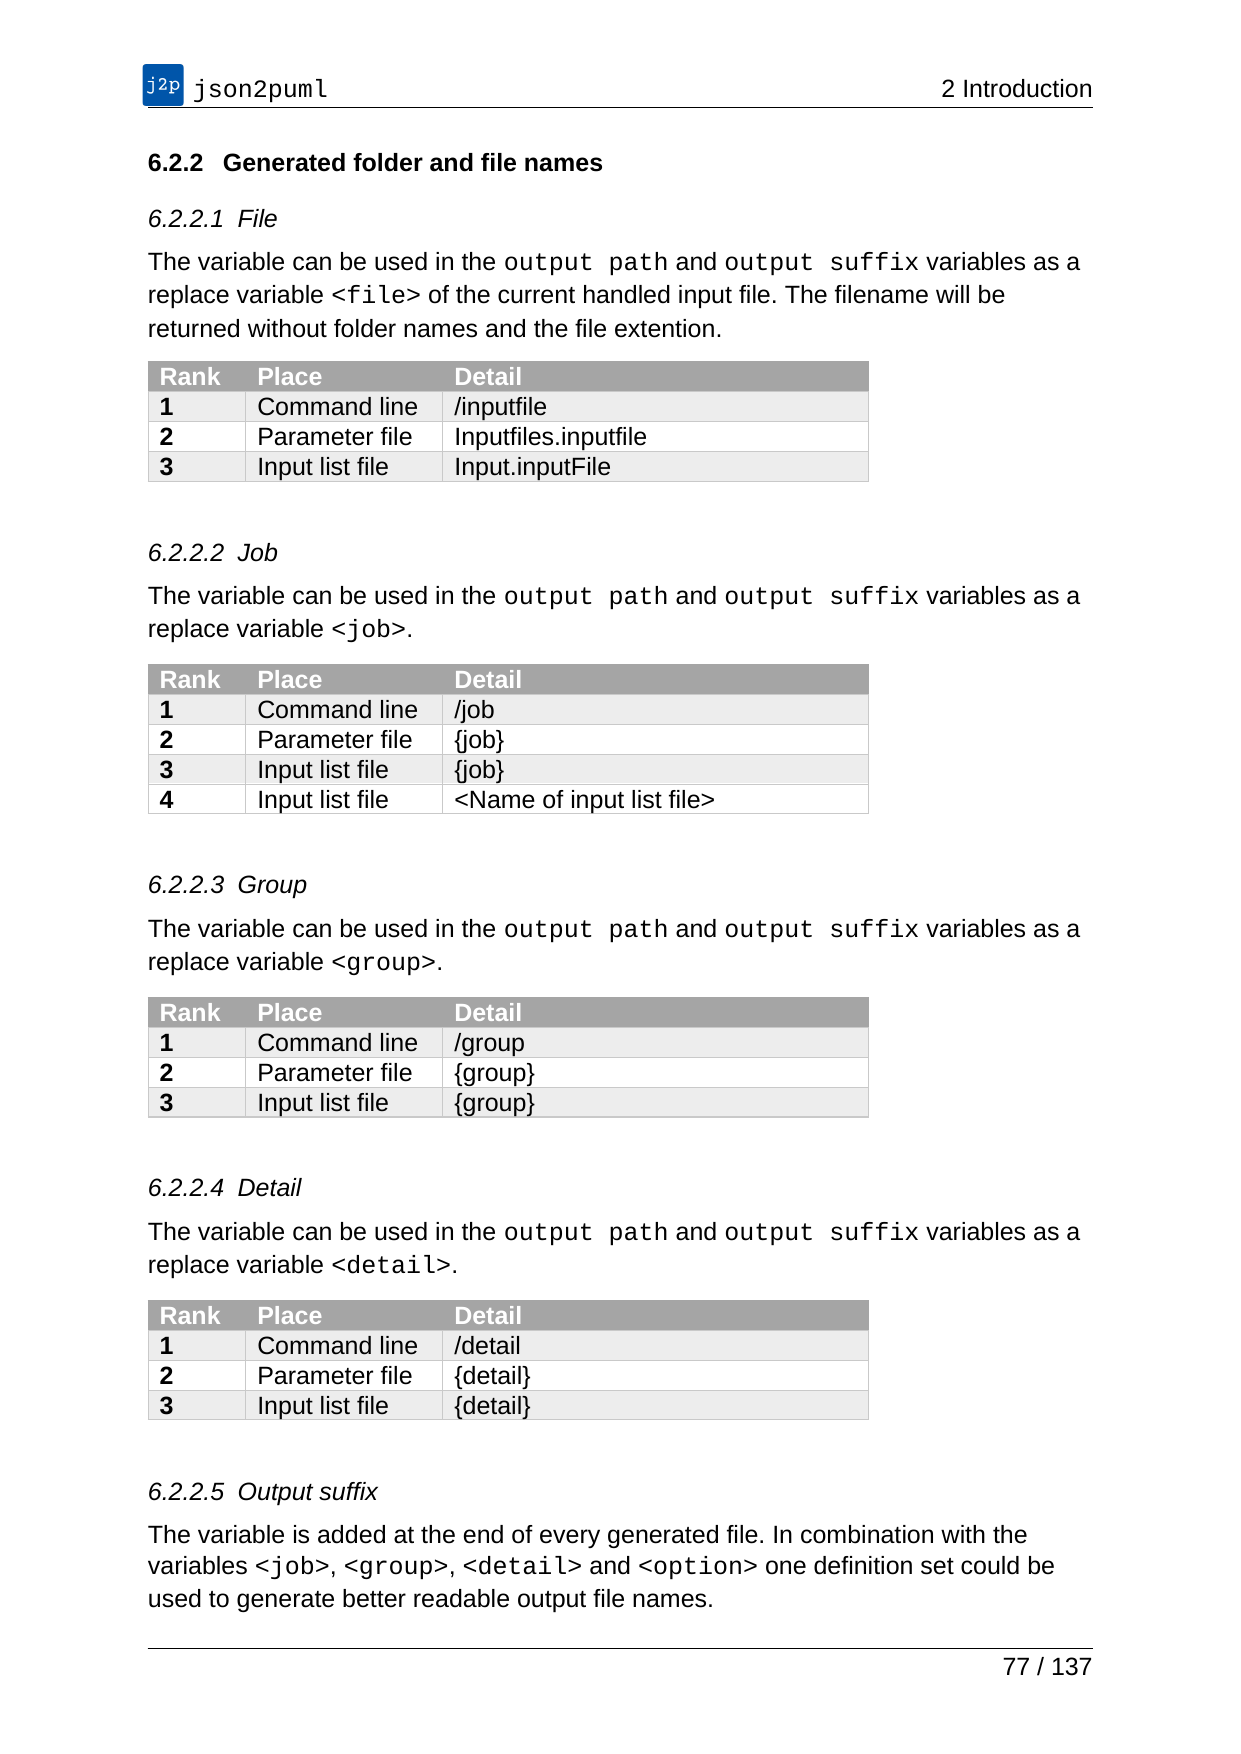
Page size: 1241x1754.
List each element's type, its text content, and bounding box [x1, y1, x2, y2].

table_cell 2 [149, 1058, 245, 1087]
table_header Detail [443, 1301, 868, 1330]
table_header Rank [149, 1301, 245, 1330]
table_cell 1 [149, 1028, 245, 1057]
picture [142, 64, 184, 106]
table_cell 3 [149, 452, 245, 481]
table_header Rank [149, 363, 245, 391]
table_cell 3 [149, 1088, 245, 1116]
text The variable can be used in the output path and output suffix variables as a replace variable <job>. [148, 581, 1093, 645]
table_cell {detail} [443, 1391, 868, 1419]
table_header Place [246, 998, 442, 1027]
table_header Detail [443, 998, 868, 1027]
table_cell {job} [443, 725, 868, 754]
table_cell <Name of input list file> [443, 785, 868, 813]
table_cell Command line [246, 1028, 442, 1057]
text The variable can be used in the output path and output suffix variables as a replace variable <detail>. [148, 1217, 1093, 1281]
table_cell {job} [443, 755, 868, 783]
table_header Place [246, 665, 442, 694]
text The variable can be used in the output path and output suffix variables as a replace variable <group>. [148, 914, 1093, 978]
table_cell 1 [149, 392, 245, 421]
subtitle Output suffix [148, 1476, 1093, 1505]
text The variable can be used in the output path and output suffix variables as a replace variable <file> of the current handled input file. The filename will be returned without folder names and the file extention. [148, 247, 1093, 342]
table_cell Inputfiles.inputfile [443, 422, 868, 451]
table_cell {group} [443, 1058, 868, 1087]
table_cell Parameter file [246, 1361, 442, 1389]
table_cell {group} [443, 1088, 868, 1116]
table_cell Input list file [246, 1088, 442, 1116]
table_header Rank [149, 998, 245, 1027]
table_header Place [246, 363, 442, 391]
table_cell Parameter file [246, 1058, 442, 1087]
table_cell 3 [149, 755, 245, 783]
table_header Place [246, 1301, 442, 1330]
table_cell /detail [443, 1331, 868, 1360]
subtitle Group [148, 870, 1093, 899]
table_cell 1 [149, 1331, 245, 1360]
table_cell Input list file [246, 785, 442, 813]
subtitle Detail [148, 1173, 1093, 1202]
table_cell Command line [246, 695, 442, 724]
table_cell Command line [246, 392, 442, 421]
table_cell 3 [149, 1391, 245, 1419]
table_cell Parameter file [246, 725, 442, 754]
text The variable is added at the end of every generated file. In combination with the variables <job>, <group>, <detail> and <option> one definition set could be used to generate better readable output file names. [148, 1520, 1093, 1613]
table_cell /inputfile [443, 392, 868, 421]
table_cell 1 [149, 695, 245, 724]
table_header Detail [443, 665, 868, 694]
table_cell /group [443, 1028, 868, 1057]
subtitle File [148, 204, 1093, 232]
table_cell Input.inputFile [443, 452, 868, 481]
table_cell /job [443, 695, 868, 724]
table_cell Input list file [246, 755, 442, 783]
table_cell Input list file [246, 452, 442, 481]
table_cell 2 [149, 1361, 245, 1389]
table_cell 2 [149, 422, 245, 451]
table_cell Input list file [246, 1391, 442, 1419]
table_header Detail [443, 363, 868, 391]
table_header Rank [149, 665, 245, 694]
table_cell 2 [149, 725, 245, 754]
table_cell Command line [246, 1331, 442, 1360]
table_cell 4 [149, 785, 245, 813]
table_cell {detail} [443, 1361, 868, 1389]
table_cell Parameter file [246, 422, 442, 451]
subtitle Job [148, 538, 1093, 566]
subtitle Generated folder and file names [148, 148, 1093, 176]
